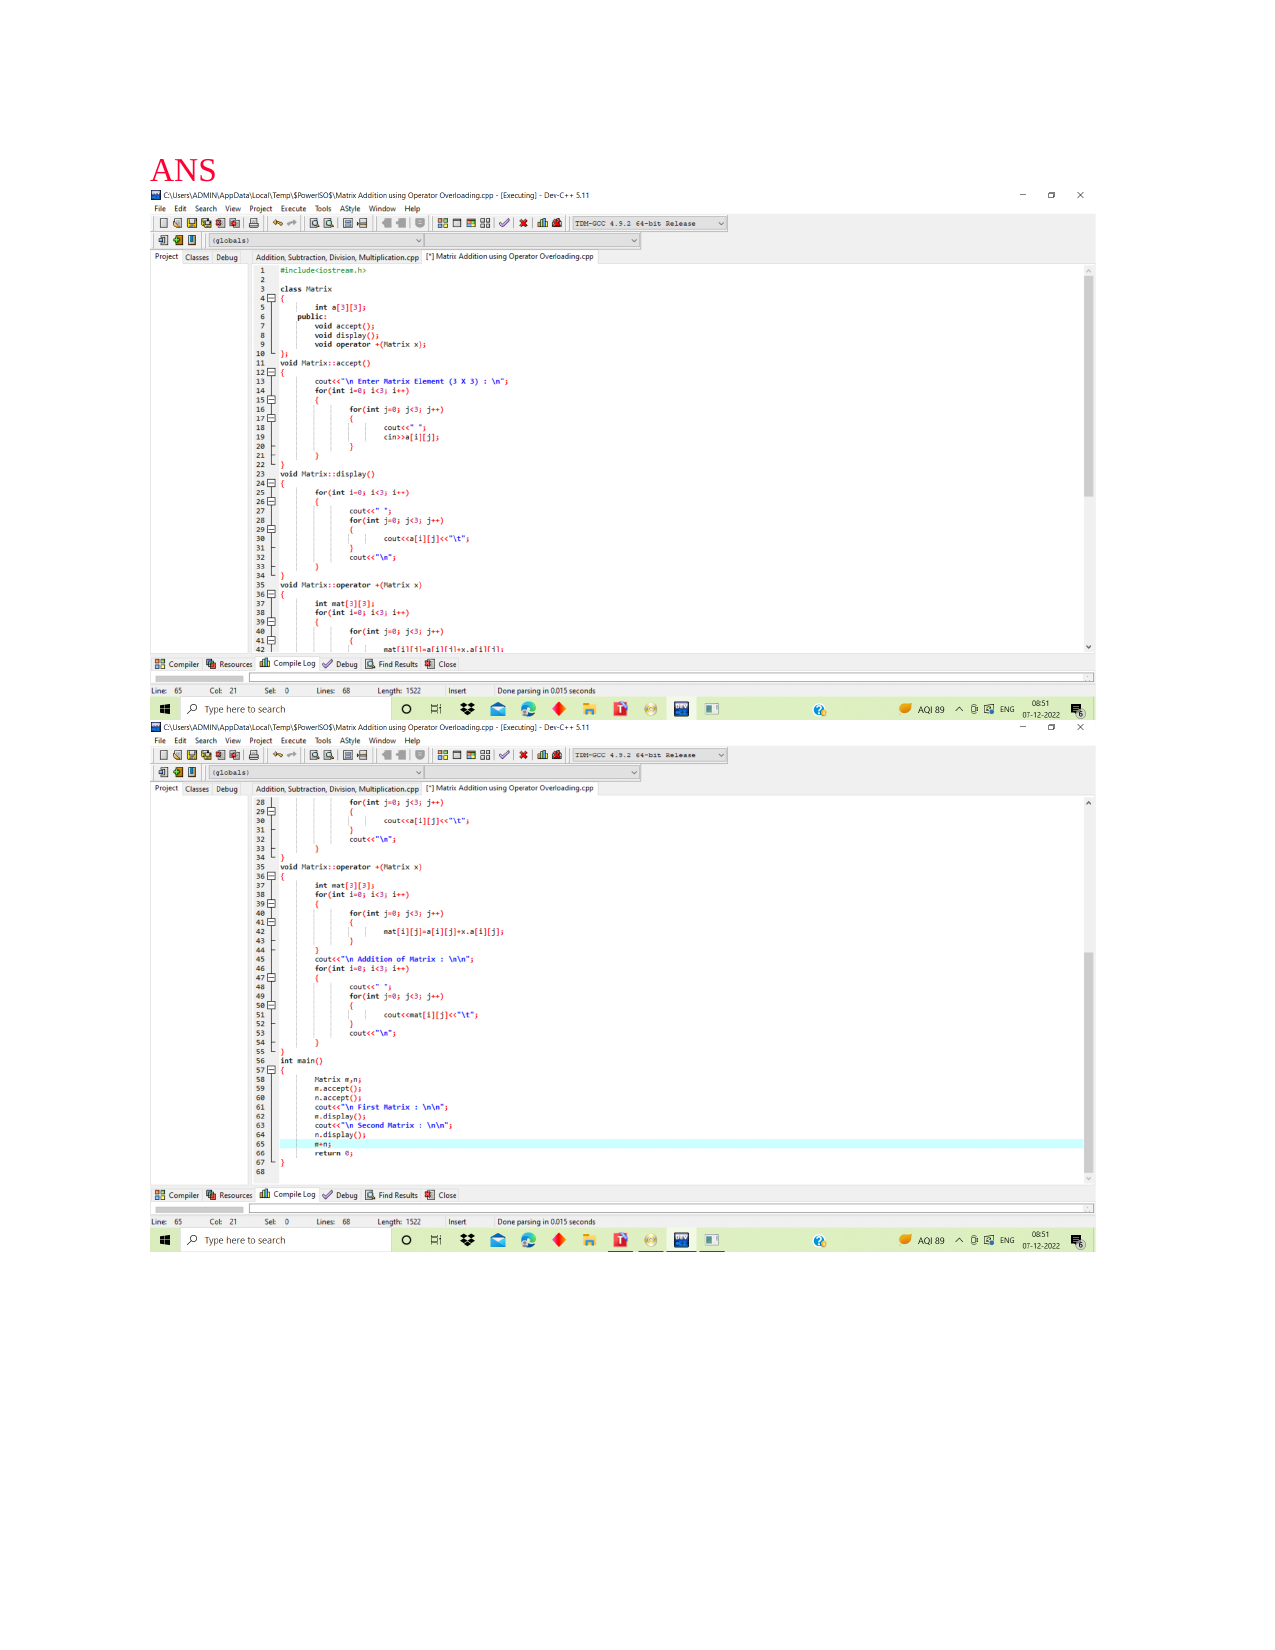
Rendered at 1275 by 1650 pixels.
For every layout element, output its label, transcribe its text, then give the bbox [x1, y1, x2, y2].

text ANS [150, 150, 1125, 720]
picture [150, 188, 1096, 1252]
